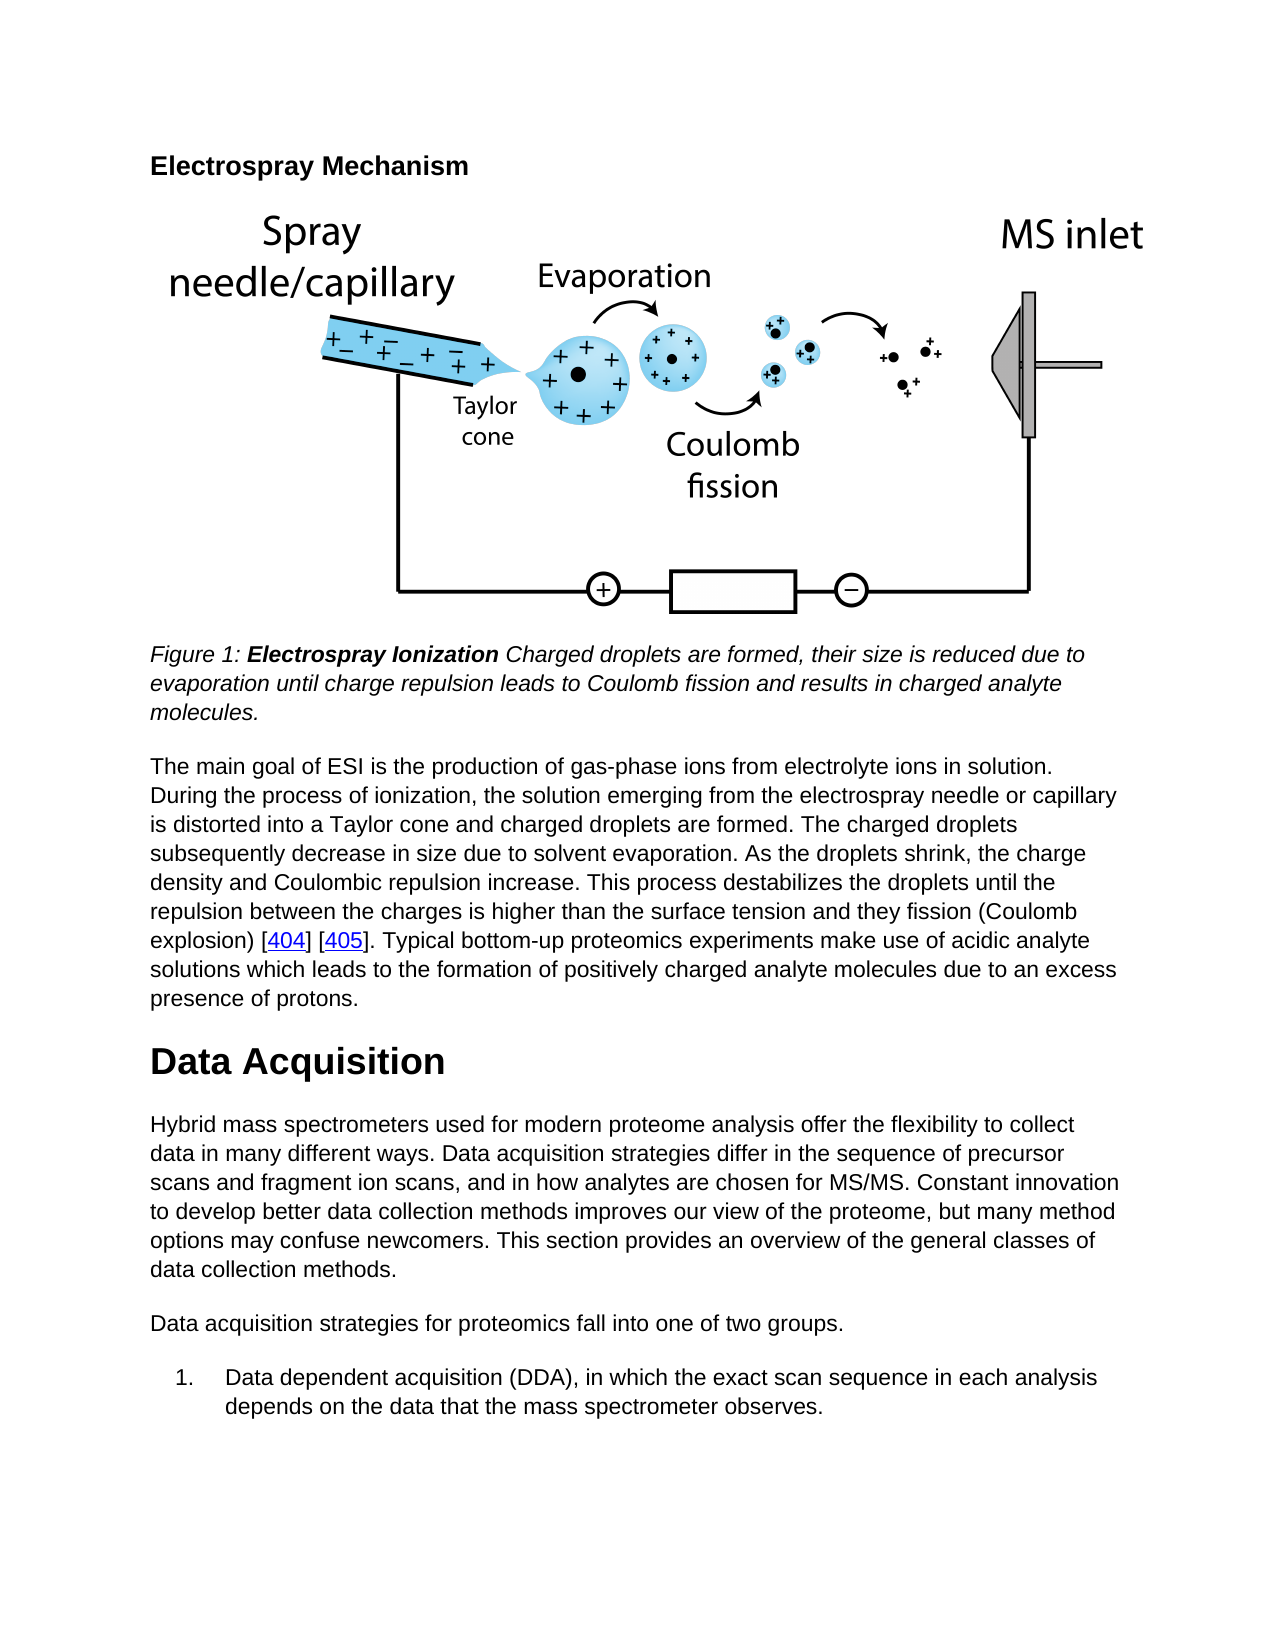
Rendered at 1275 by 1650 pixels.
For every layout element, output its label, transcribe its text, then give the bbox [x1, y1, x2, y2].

text The main goal of ESI is the production of gas-phase ions from electrolyte ions in solution. During the process of ionization, the solution emerging from the electrospray needle or capillary is distorted into a Taylor cone and charged droplets are formed. The charged droplets subsequently decrease in size due to solvent evaporation. As the droplets shrink, the charge density and Coulombic repulsion increase. This process destabilizes the droplets until the repulsion between the charges is higher than the surface tension and they fission (Coulomb explosion) [404] [405]. Typical bottom-up proteomics experiments make use of acidic analyte solutions which leads to the formation of positively charged analyte molecules due to an excess presence of protons. [150, 753, 1125, 1011]
picture [168, 209, 1144, 614]
subtitle Data Acquisition [150, 1039, 1125, 1082]
text Figure 1: Electrospray Ionization Charged droplets are formed, their size is reduced due to evaporation until charge repulsion leads to Coulomb fission and results in charged analyte molecules. [150, 641, 1125, 726]
subtitle Electrospray Mechanism [150, 150, 1125, 181]
text Data acquisition strategies for proteomics fall into one of two groups. [150, 1310, 1125, 1336]
text Hybrid mass spectrometers used for modern proteome analysis offer the flexibility to collect data in many different ways. Data acquisition strategies differ in the sequence of precursor scans and fragment ion scans, and in how analytes are chosen for MS/MS. Constant innovation to develop better data collection methods improves our view of the proteome, but many method options may confuse newcomers. This section provides an overview of the general classes of data collection methods. [150, 1111, 1125, 1282]
list Data dependent acquisition (DDA), in which the exact scan sequence in each analysis depends on the data that the mass spectrometer observes. [175, 1364, 1125, 1419]
